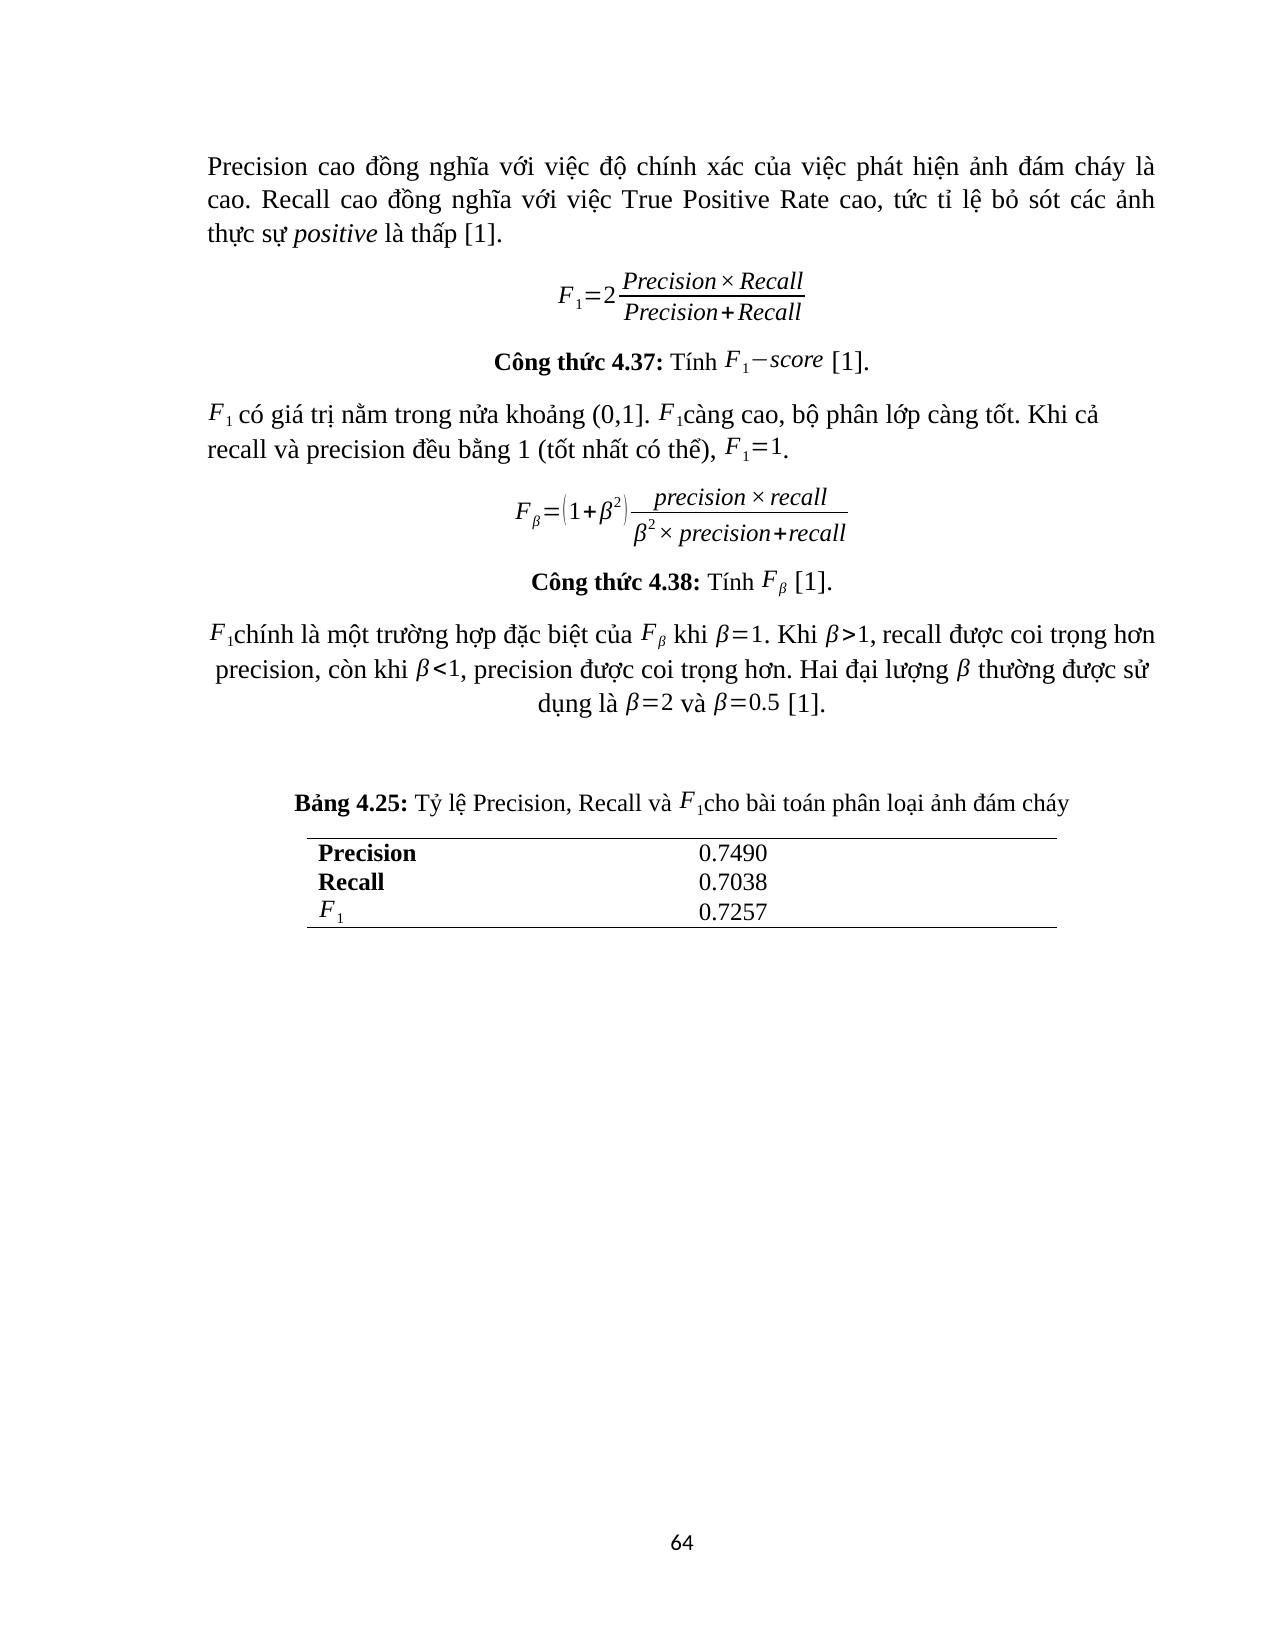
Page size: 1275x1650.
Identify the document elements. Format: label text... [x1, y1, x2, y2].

text chính là một trường hợp đặc biệt của khi . Khi , recall được coi trọng hơn precision, còn khi , precision được coi trọng hơn. Hai đại lượng thường được sử dụng là và [1]. [207, 618, 1156, 718]
text Precision cao đồng nghĩa với việc độ chính xác của việc phát hiện ảnh đám cháy là cao. Recall cao đồng nghĩa với việc True Positive Rate cao, tức tỉ lệ bỏ sót các ảnh thực sự positive là thấp [1]. [207, 150, 1156, 248]
table_cell 0.7257 [688, 896, 1057, 927]
table_cell 0.7038 [688, 867, 1057, 896]
table_cell [307, 896, 687, 927]
table_header 0.7490 [688, 839, 1057, 867]
table_header Precision [307, 839, 687, 867]
text có giá trị nằm trong nửa khoảng (0,1]. càng cao, bộ phân lớp càng tốt. Khi cả recall và precision đều bằng 1 (tốt nhất có thể), . [207, 398, 1156, 464]
table_cell Recall [307, 867, 687, 896]
